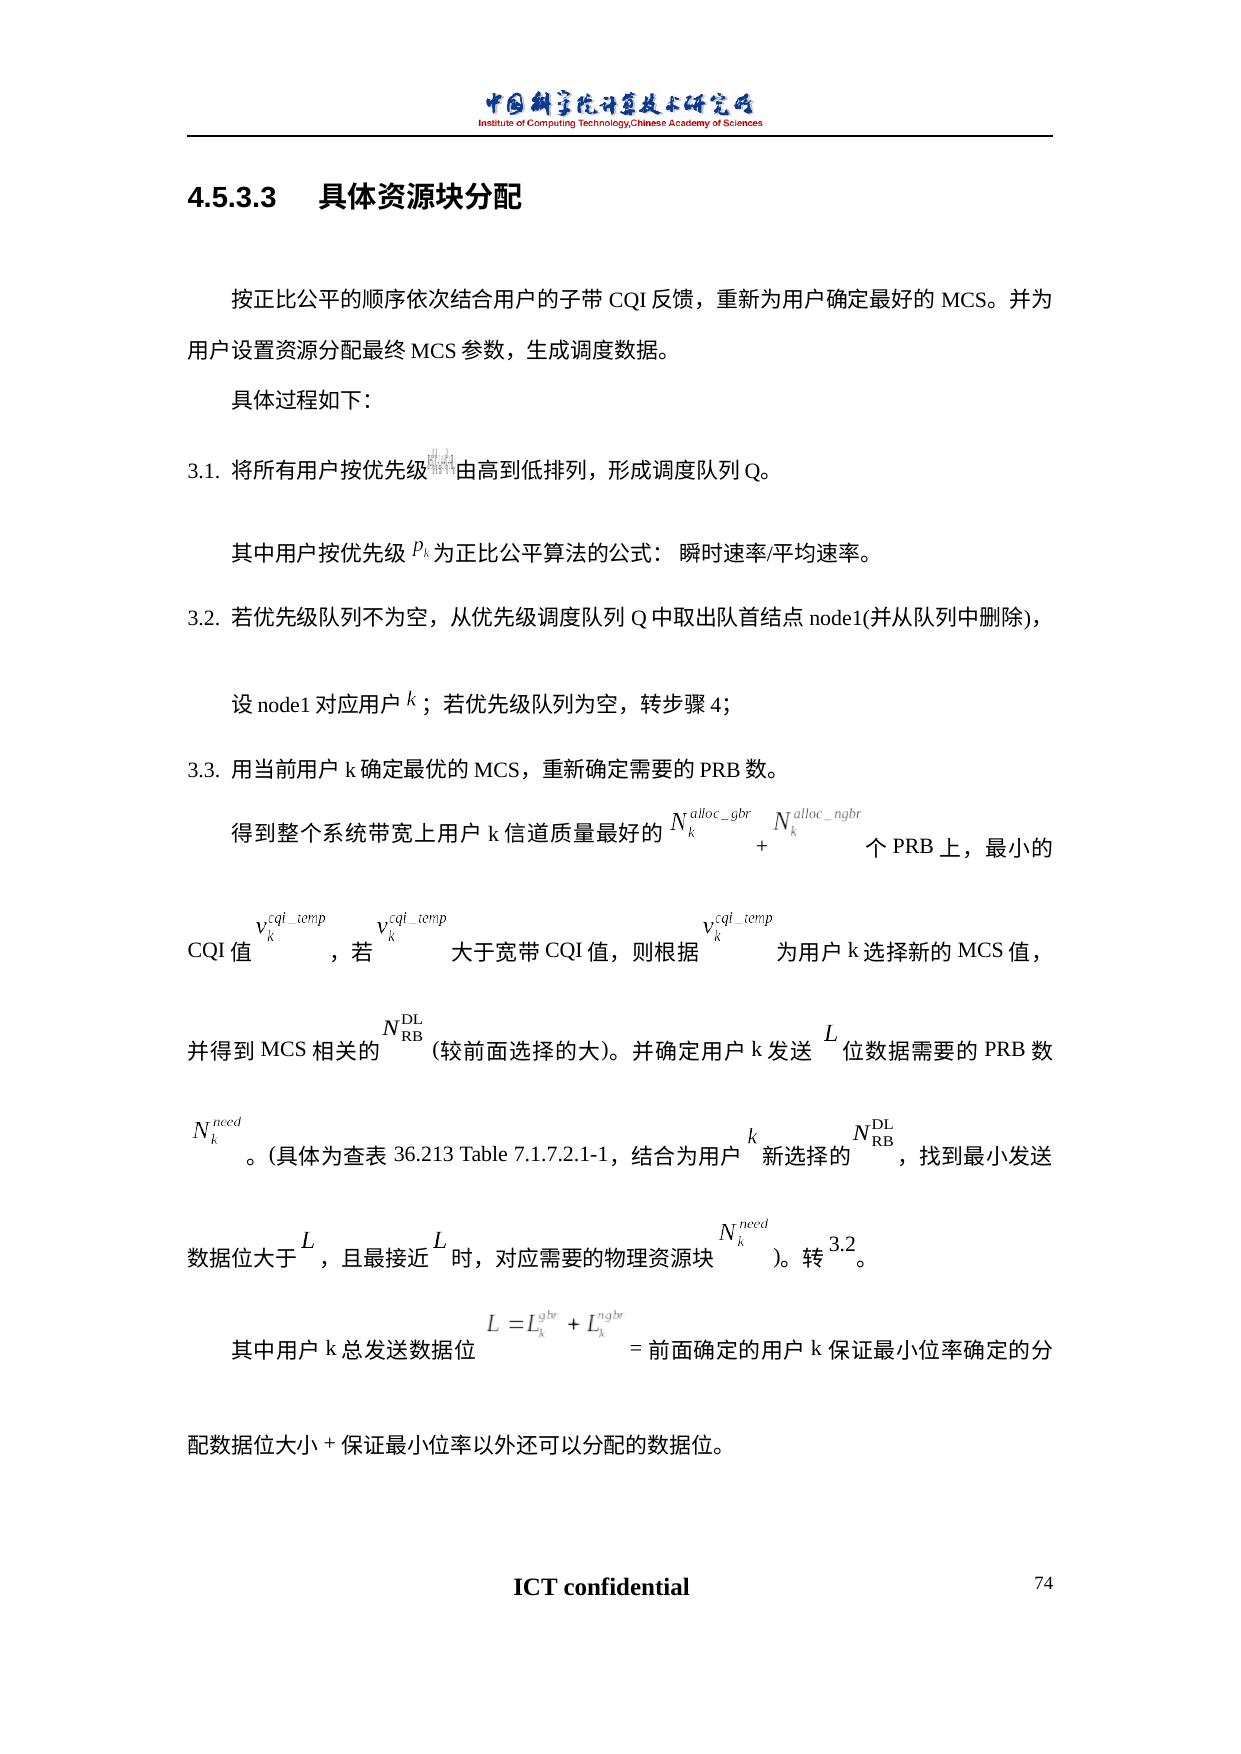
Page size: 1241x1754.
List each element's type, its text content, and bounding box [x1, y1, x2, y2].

list 用当前用户k确定最优的MCS，重新确定需要的PRB数。 [187, 752, 1053, 784]
list 若优先级队列不为空，从优先级调度队列Q中取出队首结点node1(并从队列中删除)，设node1对应用户；若优先级队列为空，转步骤4； [187, 599, 1053, 734]
text 具体过程如下： [187, 383, 1053, 415]
subtitle 具体资源块分配 [187, 162, 1053, 227]
text 其中用户k总发送数据位 = 前面确定的用户k 保证最小位率确定的分配数据位大小 + 保证最小位率以外还可以分配的数据位。 [187, 1302, 1053, 1469]
text 其中用户按优先级为正比公平算法的公式： 瞬时速率/平均速率。 [187, 516, 1053, 581]
list 将所有用户按优先级由高到低排列，形成调度队列Q。 [187, 433, 1053, 498]
picture [476, 88, 764, 134]
list 得到整个系统带宽上用户k信道质量最好的+个PRB上，最小的CQI值，若大于宽带CQI值，则根据为用户k选择新的MCS值，并得到MCS相关的 (较前面选择的大)。并确定用户k发送 位数据需要的PRB数。(具体为查表 36.213 Table 7.1.7.2.1-1，结合为用户新选择的，找到最小发送数据位大于，且最接近时，对应需要的物理资源块)。转3.2。 [187, 802, 1053, 1275]
text 按正比公平的顺序依次结合用户的子带CQI反馈，重新为用户确定最好的MCS。并为用户设置资源分配最终MCS参数，生成调度数据。 [187, 281, 1053, 365]
